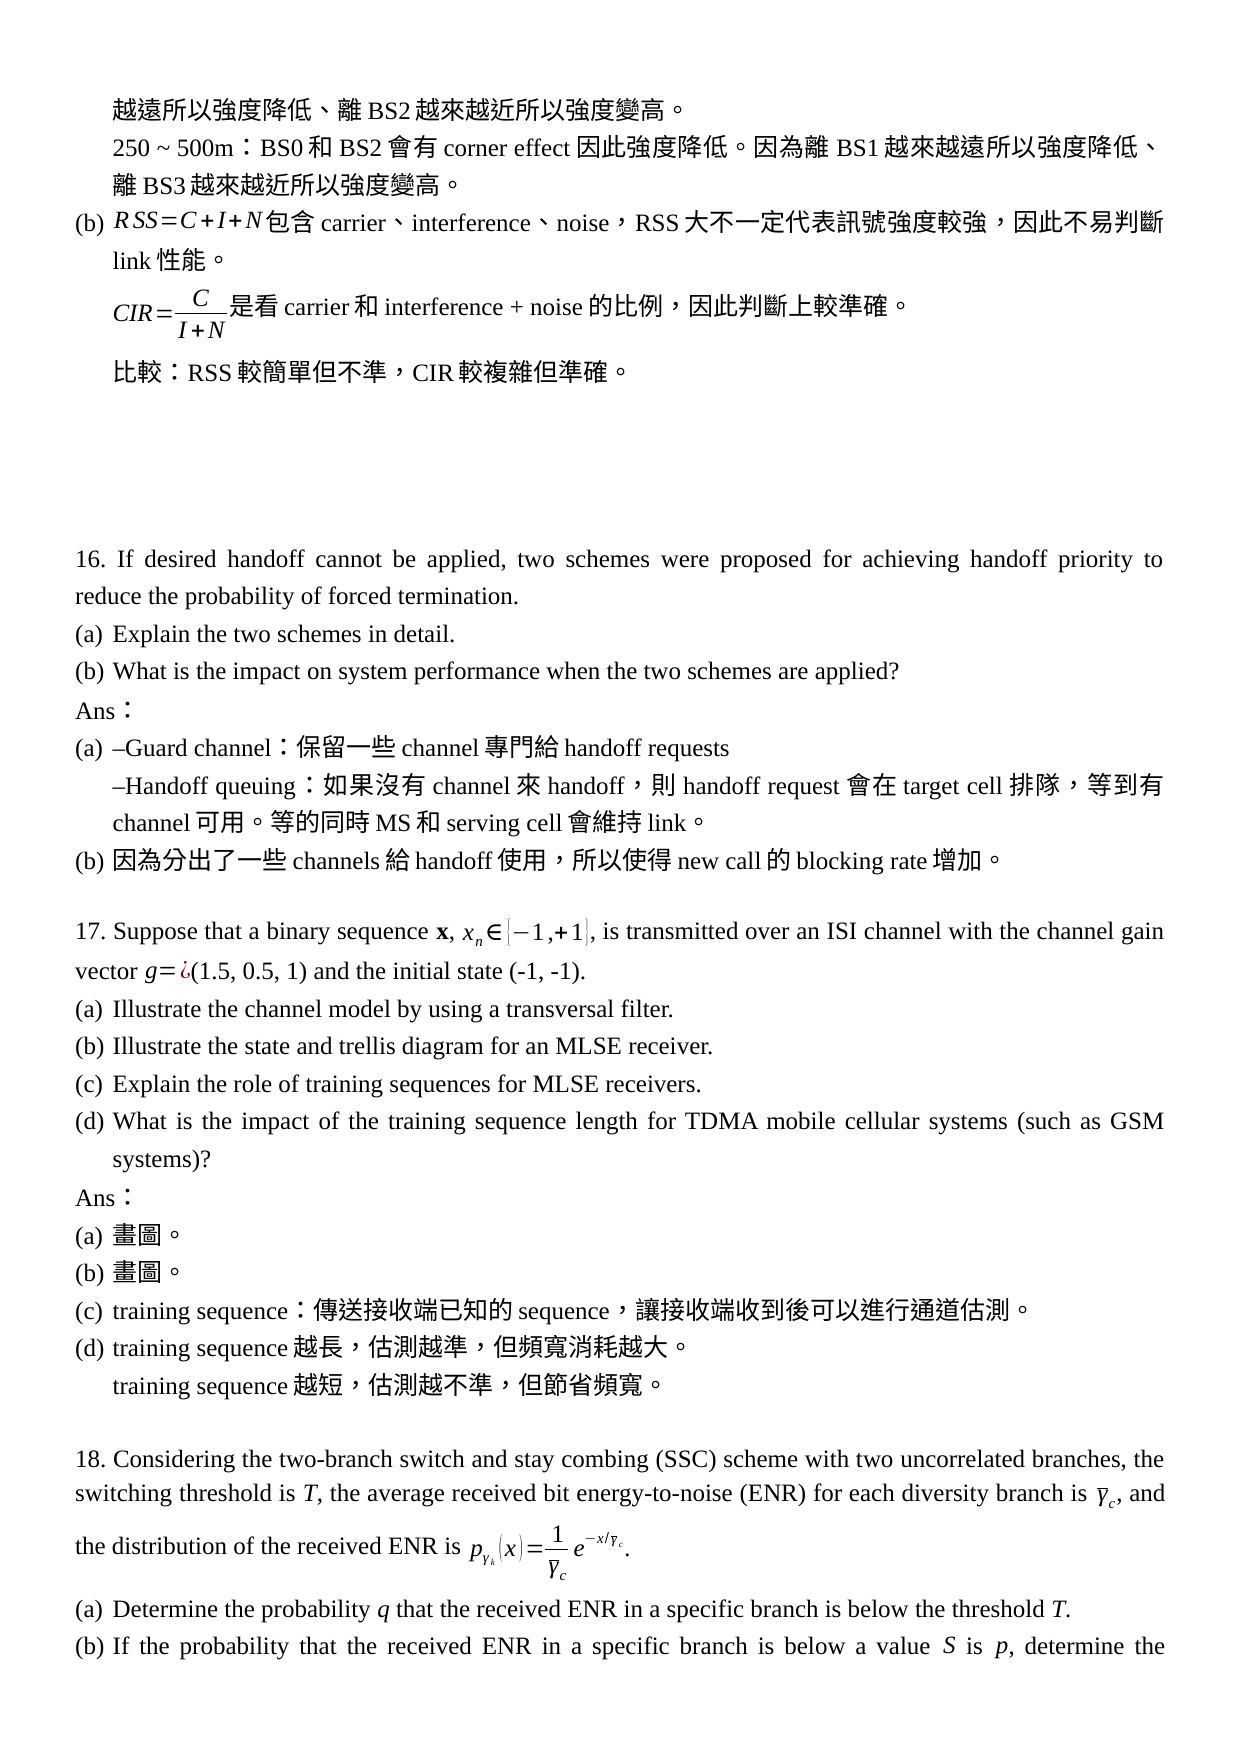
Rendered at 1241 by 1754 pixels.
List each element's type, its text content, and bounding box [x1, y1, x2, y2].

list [75, 1627, 1165, 1664]
list 畫圖。 [75, 1214, 1165, 1252]
list 250 ~ 500m：BS0和BS2會有corner effect因此強度降低。因為離BS1越來越遠所以強度降低、離BS3越來越近所以強度變高。 [112, 127, 1165, 202]
list Explain the two schemes in detail. [75, 614, 1165, 652]
list training sequence越長，估測越準，但頻寬消耗越大。 [75, 1327, 1165, 1364]
list Illustrate the channel model by using a transversal filter. [75, 989, 1165, 1027]
list 0 ~ 250m：BS1和BS3在一開始會有corner effect，因此強度較弱，隨著慢慢移動強度會越來越高。因為離BS0越來越遠所以強度降低、離BS2越來越近所以強度變高。 [112, 89, 1165, 127]
text 16. If desired handoff cannot be applied, two schemes were proposed for achieving handoff priority to reduce the probability of forced termination. [75, 539, 1165, 614]
list What is the impact on system performance when the two schemes are applied? [75, 652, 1165, 689]
list 因為分出了一些channels給handoff使用，所以使得new call的blocking rate增加。 [75, 839, 1165, 877]
list training sequence：傳送接收端已知的sequence，讓接收端收到後可以進行通道估測。 [75, 1289, 1165, 1327]
text Ans： [75, 689, 1165, 727]
list 比較：RSS較簡單但不準，CIR較複雜但準確。 [112, 352, 1165, 389]
list Explain the role of training sequences for MLSE receivers. [75, 1064, 1165, 1102]
list Illustrate the state and trellis diagram for an MLSE receiver. [75, 1027, 1165, 1064]
list training sequence越短，估測越不準，但節省頻寬。 [112, 1364, 1165, 1402]
list –Guard channel：保留一些channel專門給handoff requests [75, 727, 1165, 764]
list 是看carrier和interference + noise的比例，因此判斷上較準確。 [112, 277, 1165, 352]
text 18. Considering the two-branch switch and stay combing (SSC) scheme with two uncorrelated branches, the switching threshold is T, the average received bit energy-to-noise (ENR) for each diversity branch is , and the distribution of the received ENR is [75, 1439, 1165, 1589]
list 畫圖。 [75, 1252, 1165, 1289]
list Determine the probability q that the received ENR in a specific branch is below the threshold T. [75, 1589, 1165, 1627]
list What is the impact of the training sequence length for TDMA mobile cellular systems (such as GSM systems)? [75, 1102, 1165, 1177]
list 包含carrier、interference、noise，RSS大不一定代表訊號強度較強，因此不易判斷link性能。 [75, 202, 1165, 277]
text Ans： [75, 1177, 1165, 1214]
text 17. Suppose that a binary sequence x, , is transmitted over an ISI channel with the channel gain vector (1.5, 0.5, 1) and the initial state (-1, -1). [75, 914, 1165, 989]
list –Handoff queuing：如果沒有channel來handoff，則handoff request會在target cell排隊，等到有channel可用。等的同時MS和serving cell會維持link。 [112, 764, 1165, 839]
